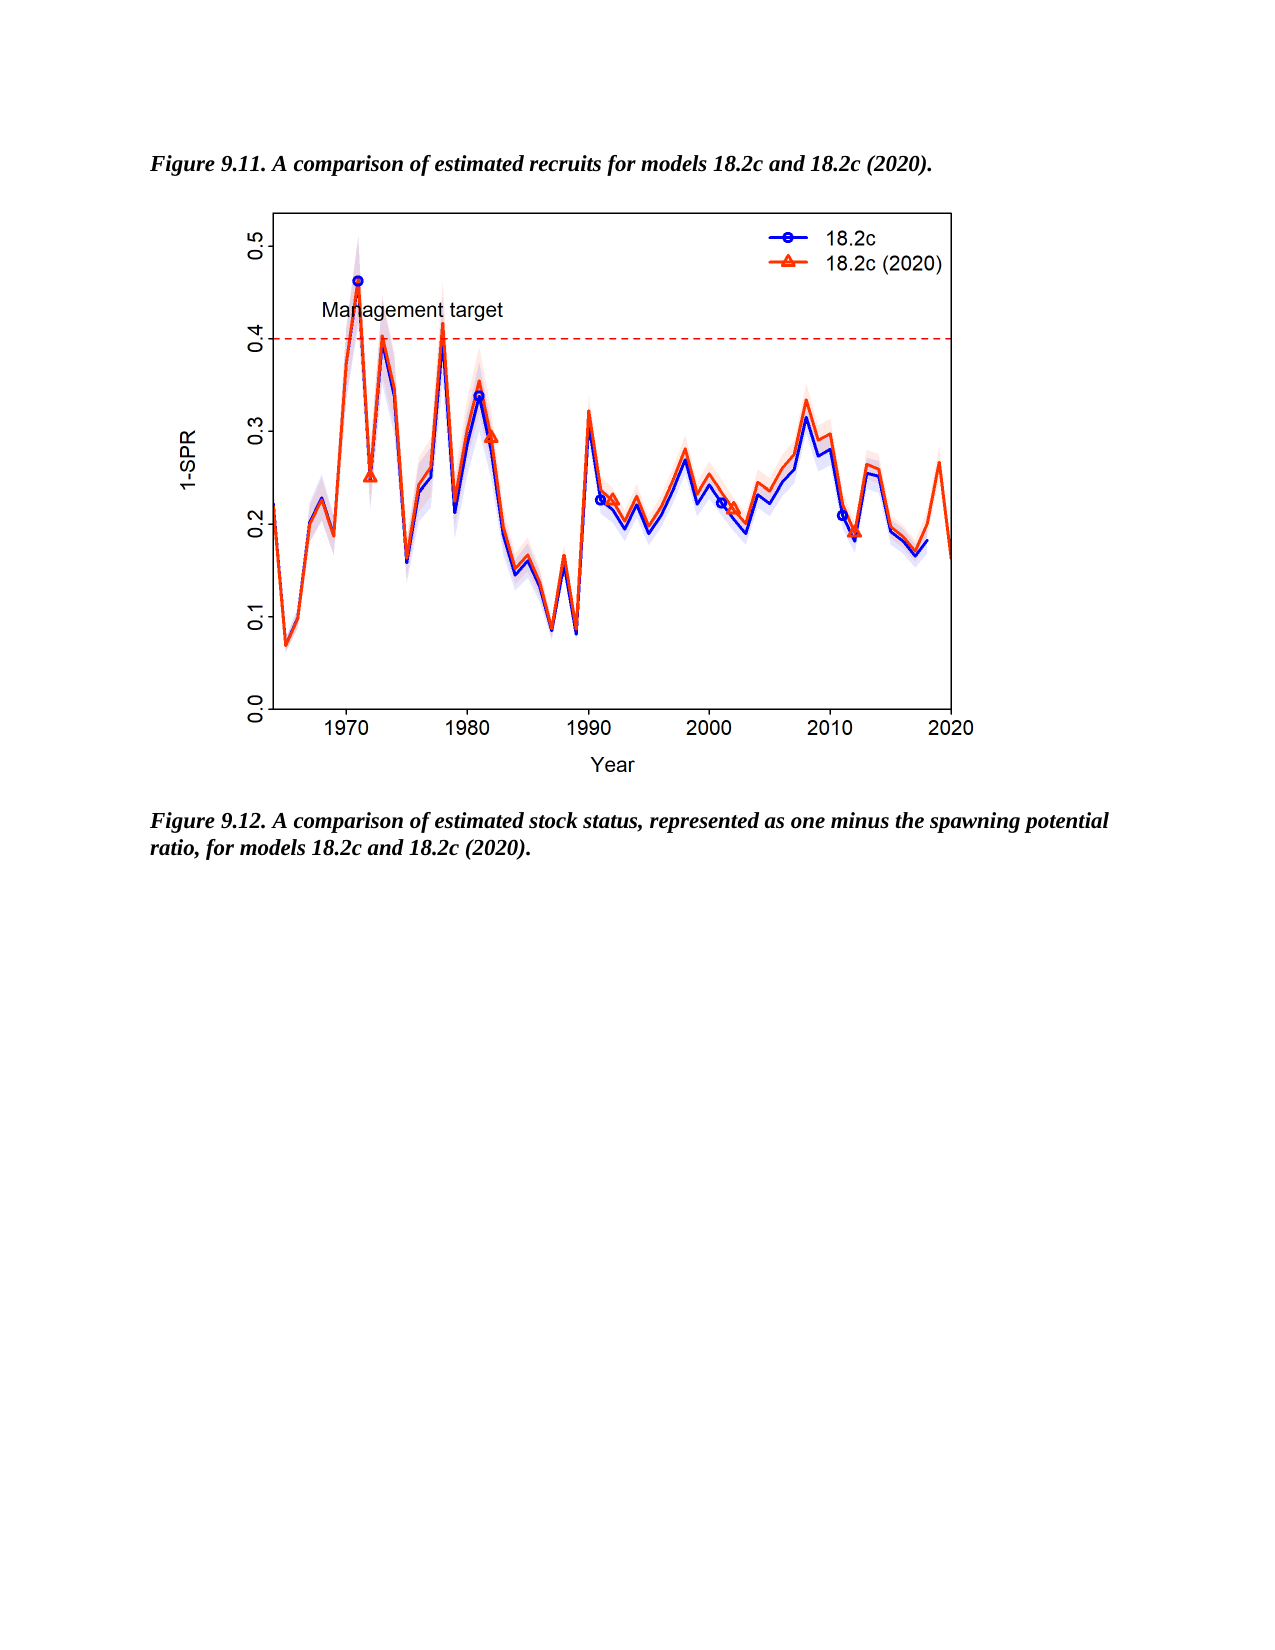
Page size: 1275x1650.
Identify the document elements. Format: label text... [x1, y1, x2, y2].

text Figure 9.11. A comparison of estimated recruits for models 18.2c and 18.2c (2020). [150, 150, 1125, 176]
picture [150, 188, 976, 789]
text Figure 9.12. A comparison of estimated stock status, represented as one minus the spawning potential ratio, for models 18.2c and 18.2c (2020). [150, 808, 1125, 860]
